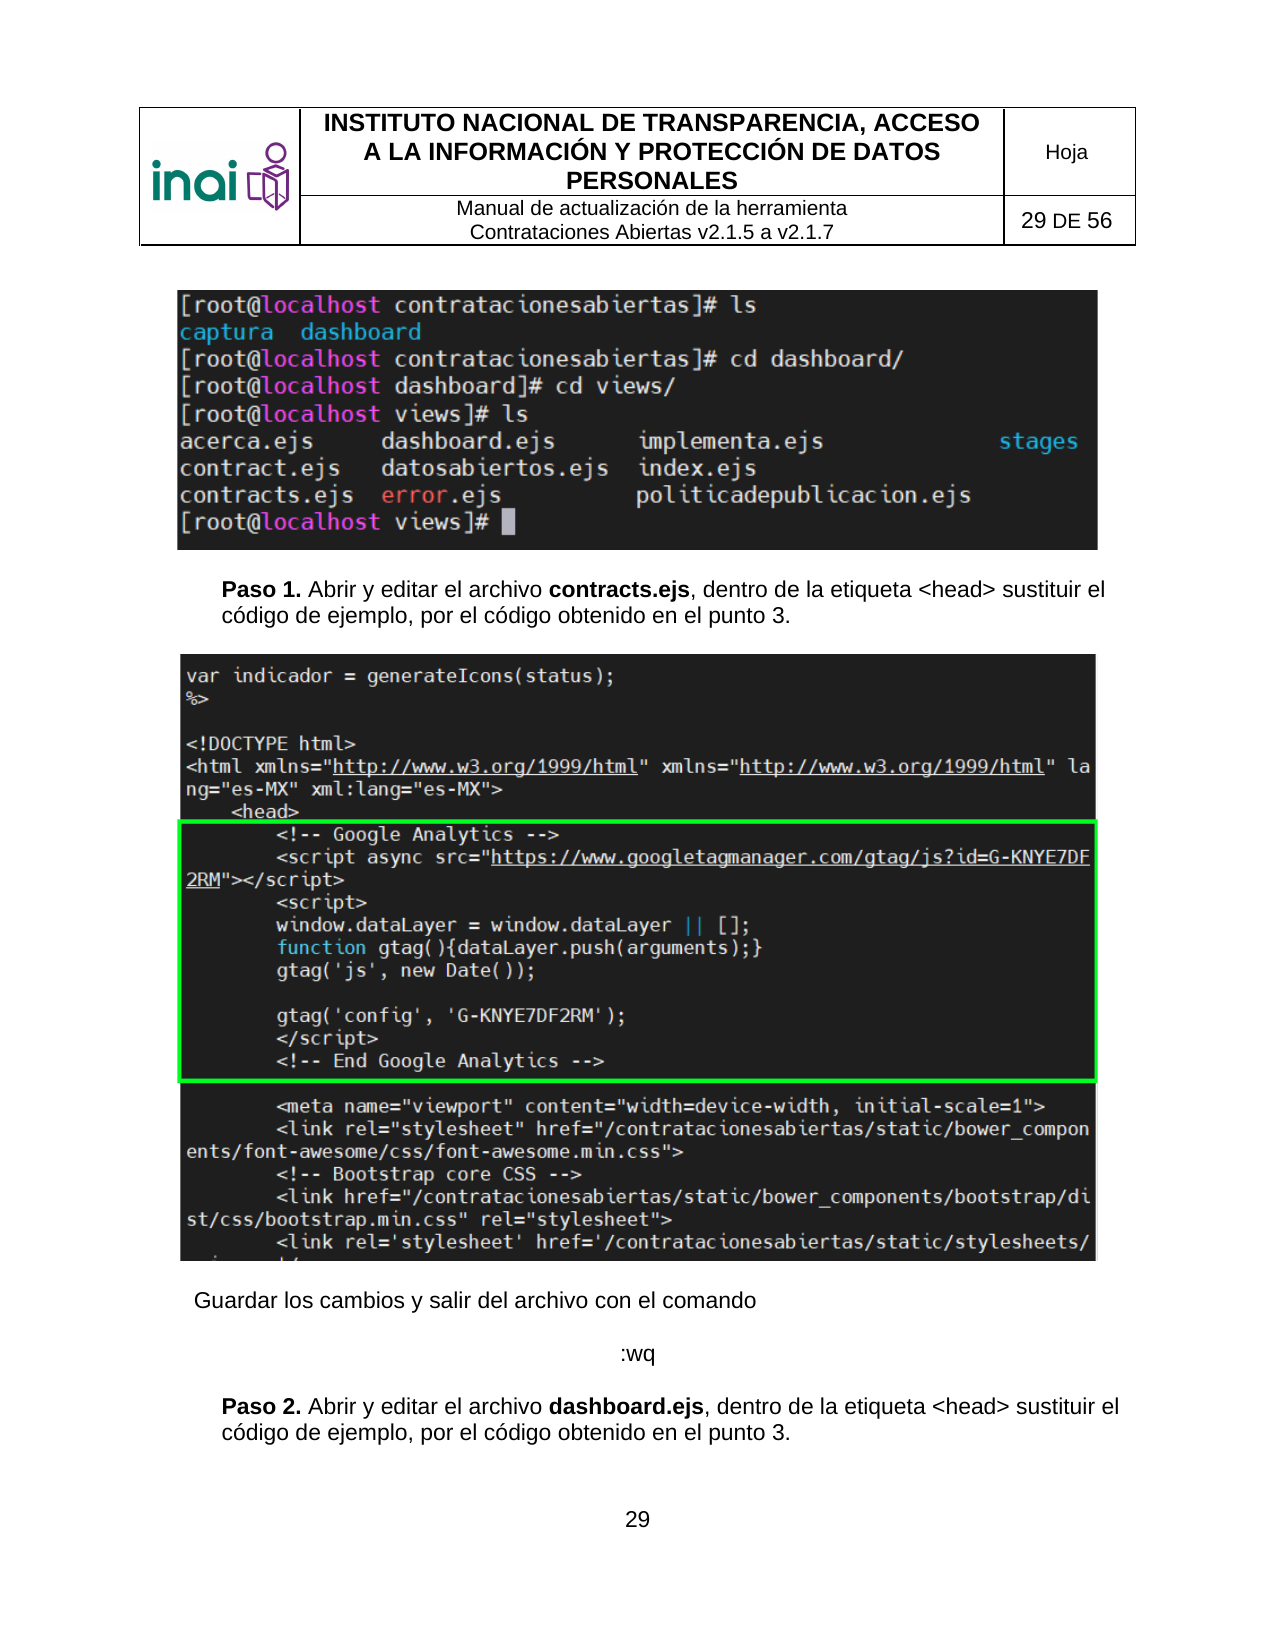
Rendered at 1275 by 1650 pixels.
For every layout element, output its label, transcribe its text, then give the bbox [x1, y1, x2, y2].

picture [177, 290, 1098, 550]
text Guardar los cambios y salir del archivo con el comando [148, 1287, 1127, 1313]
text Paso 2. Abrir y editar el archivo dashboard.ejs, dentro de la etiqueta <head> sustituir el código de ejemplo, por el código obtenido en el punto 3. [221, 1393, 1127, 1445]
text Paso 1. Abrir y editar el archivo contracts.ejs, dentro de la etiqueta <head> sustituir el código de ejemplo, por el código obtenido en el punto 3. [221, 576, 1127, 628]
picture [177, 654, 1098, 1261]
text :wq [148, 1340, 1127, 1366]
picture [150, 141, 294, 212]
